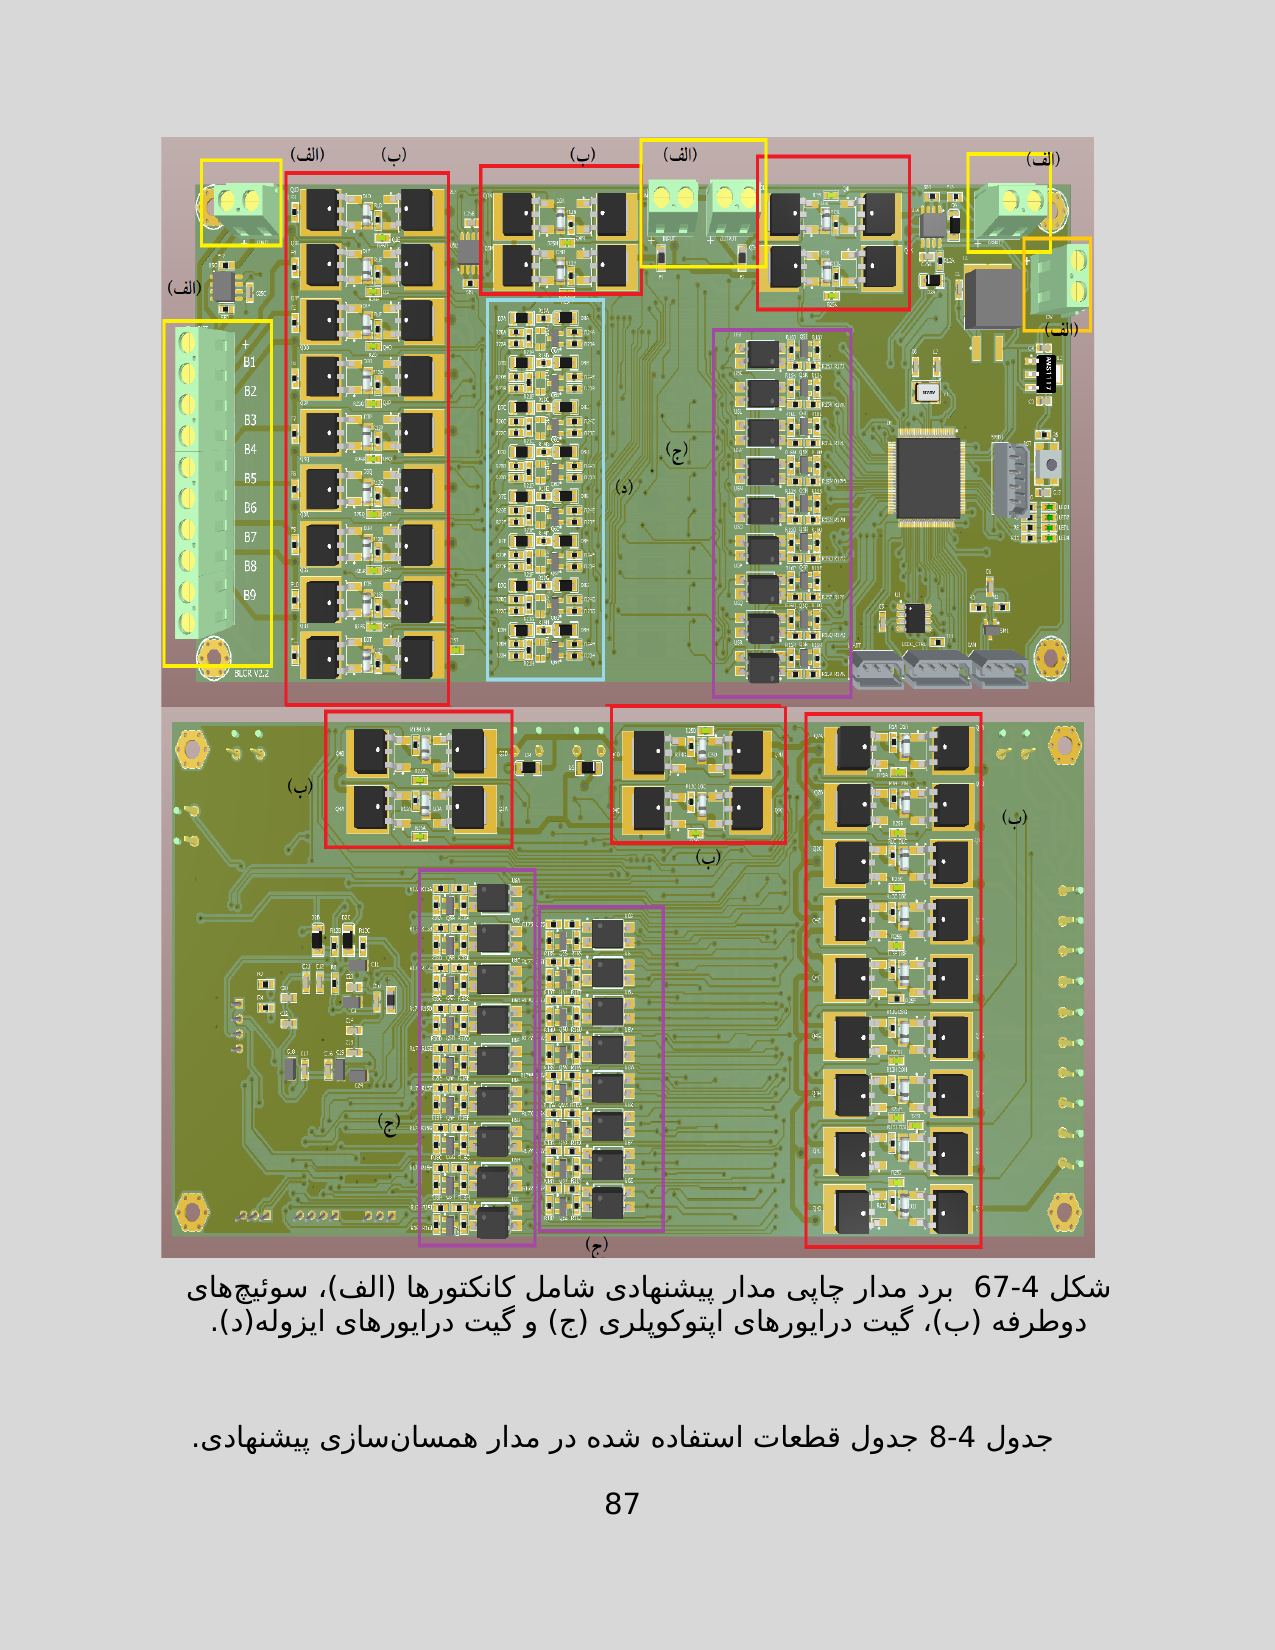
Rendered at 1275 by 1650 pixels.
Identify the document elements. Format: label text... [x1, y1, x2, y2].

table_header [161, 125, 1136, 1270]
picture [161, 137, 1095, 1258]
